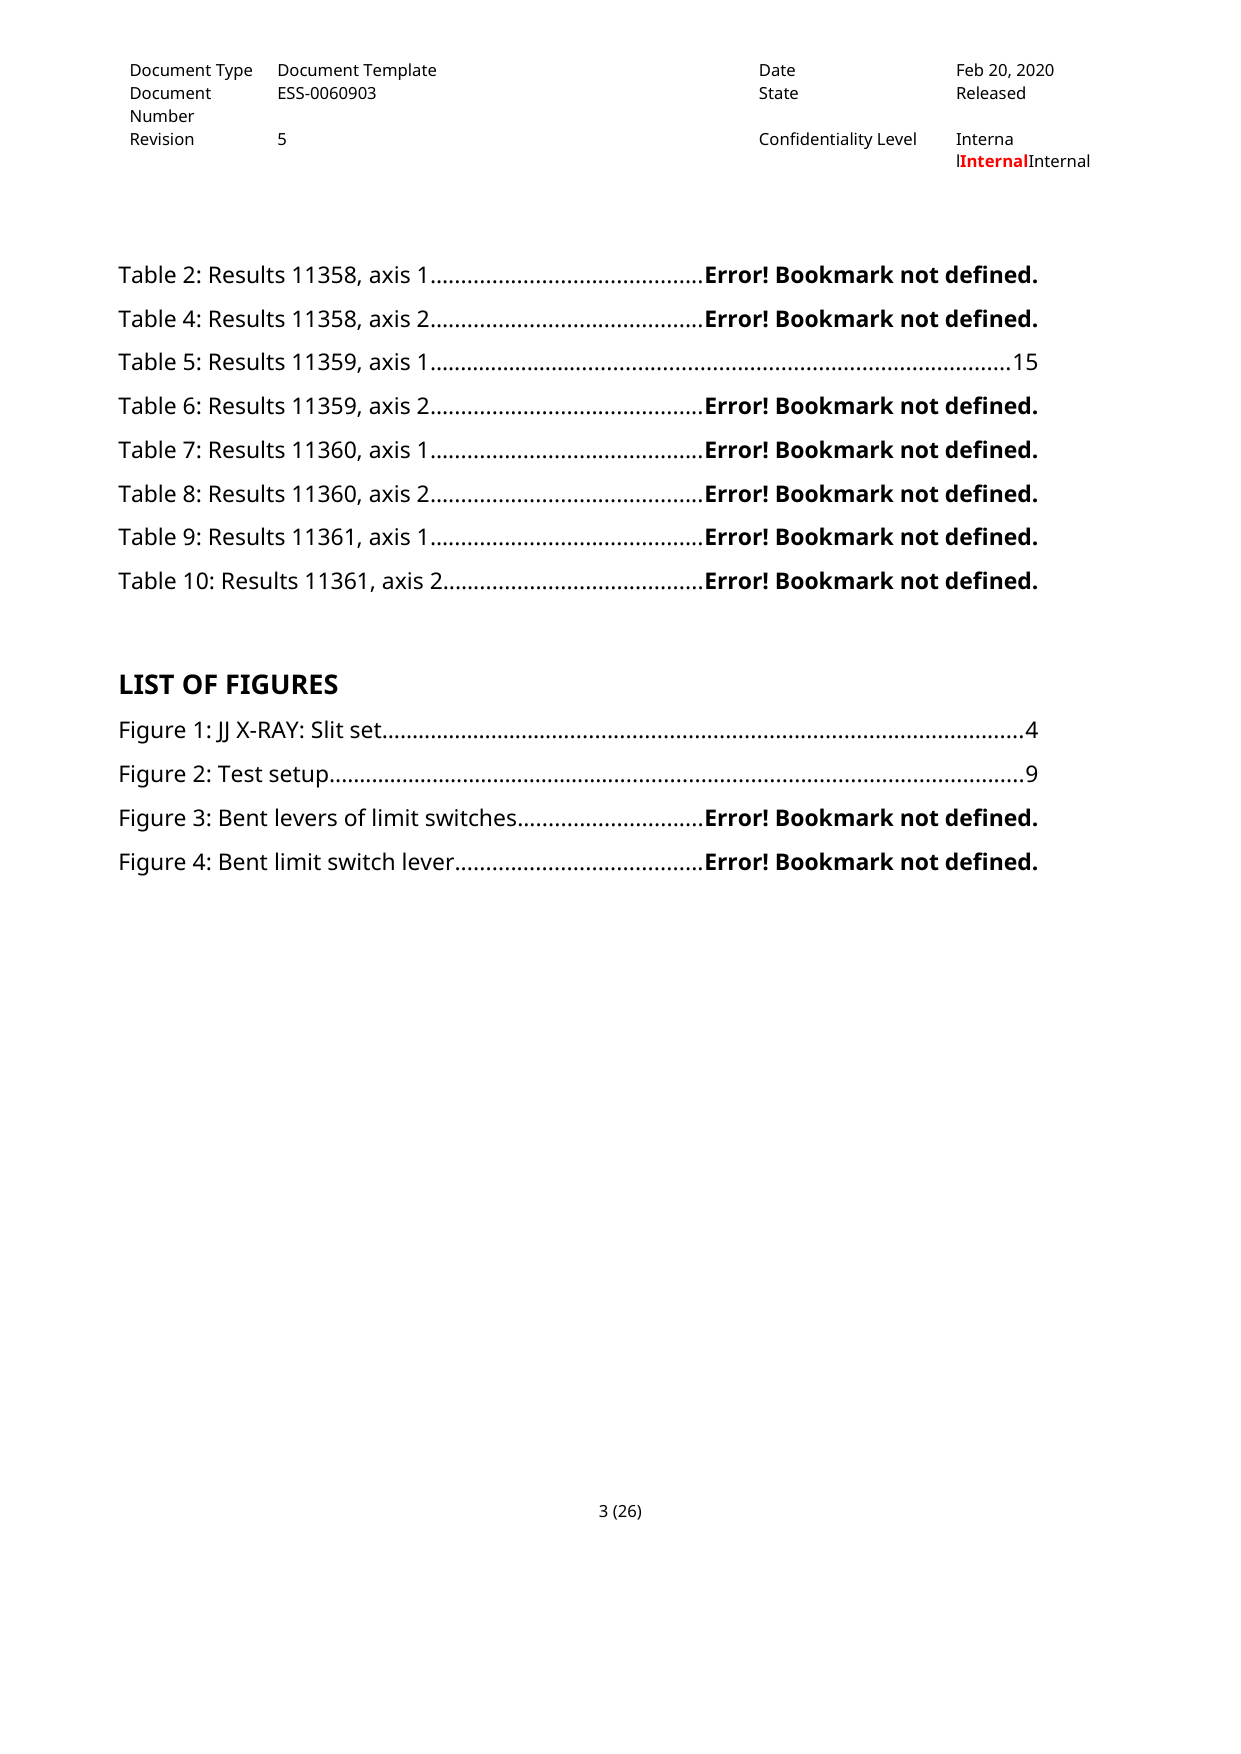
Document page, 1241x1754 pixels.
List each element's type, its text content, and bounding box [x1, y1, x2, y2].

text Figure 1: JJ X-RAY: Slit set 4 [118, 714, 1122, 746]
text Table 2: Results 11358, axis 1 Error! Bookmark not defined. [118, 259, 1122, 290]
text Table 8: Results 11360, axis 2 Error! Bookmark not defined. [118, 478, 1122, 509]
text Table 4: Results 11358, axis 2 Error! Bookmark not defined. [118, 303, 1122, 334]
text Table 5: Results 11359, axis 1 15 [118, 346, 1122, 378]
text Table 6: Results 11359, axis 2 Error! Bookmark not defined. [118, 390, 1122, 421]
text Figure 2: Test setup 9 [118, 758, 1122, 789]
text Table 10: Results 11361, axis 2 Error! Bookmark not defined. [118, 565, 1122, 596]
text Table 7: Results 11360, axis 1 Error! Bookmark not defined. [118, 434, 1122, 465]
text Table 9: Results 11361, axis 1 Error! Bookmark not defined. [118, 521, 1122, 553]
text Figure 4: Bent limit switch lever Error! Bookmark not defined. [118, 846, 1122, 877]
text Figure 3: Bent levers of limit switches Error! Bookmark not defined. [118, 802, 1122, 833]
subtitle list of Figures [118, 665, 1122, 702]
